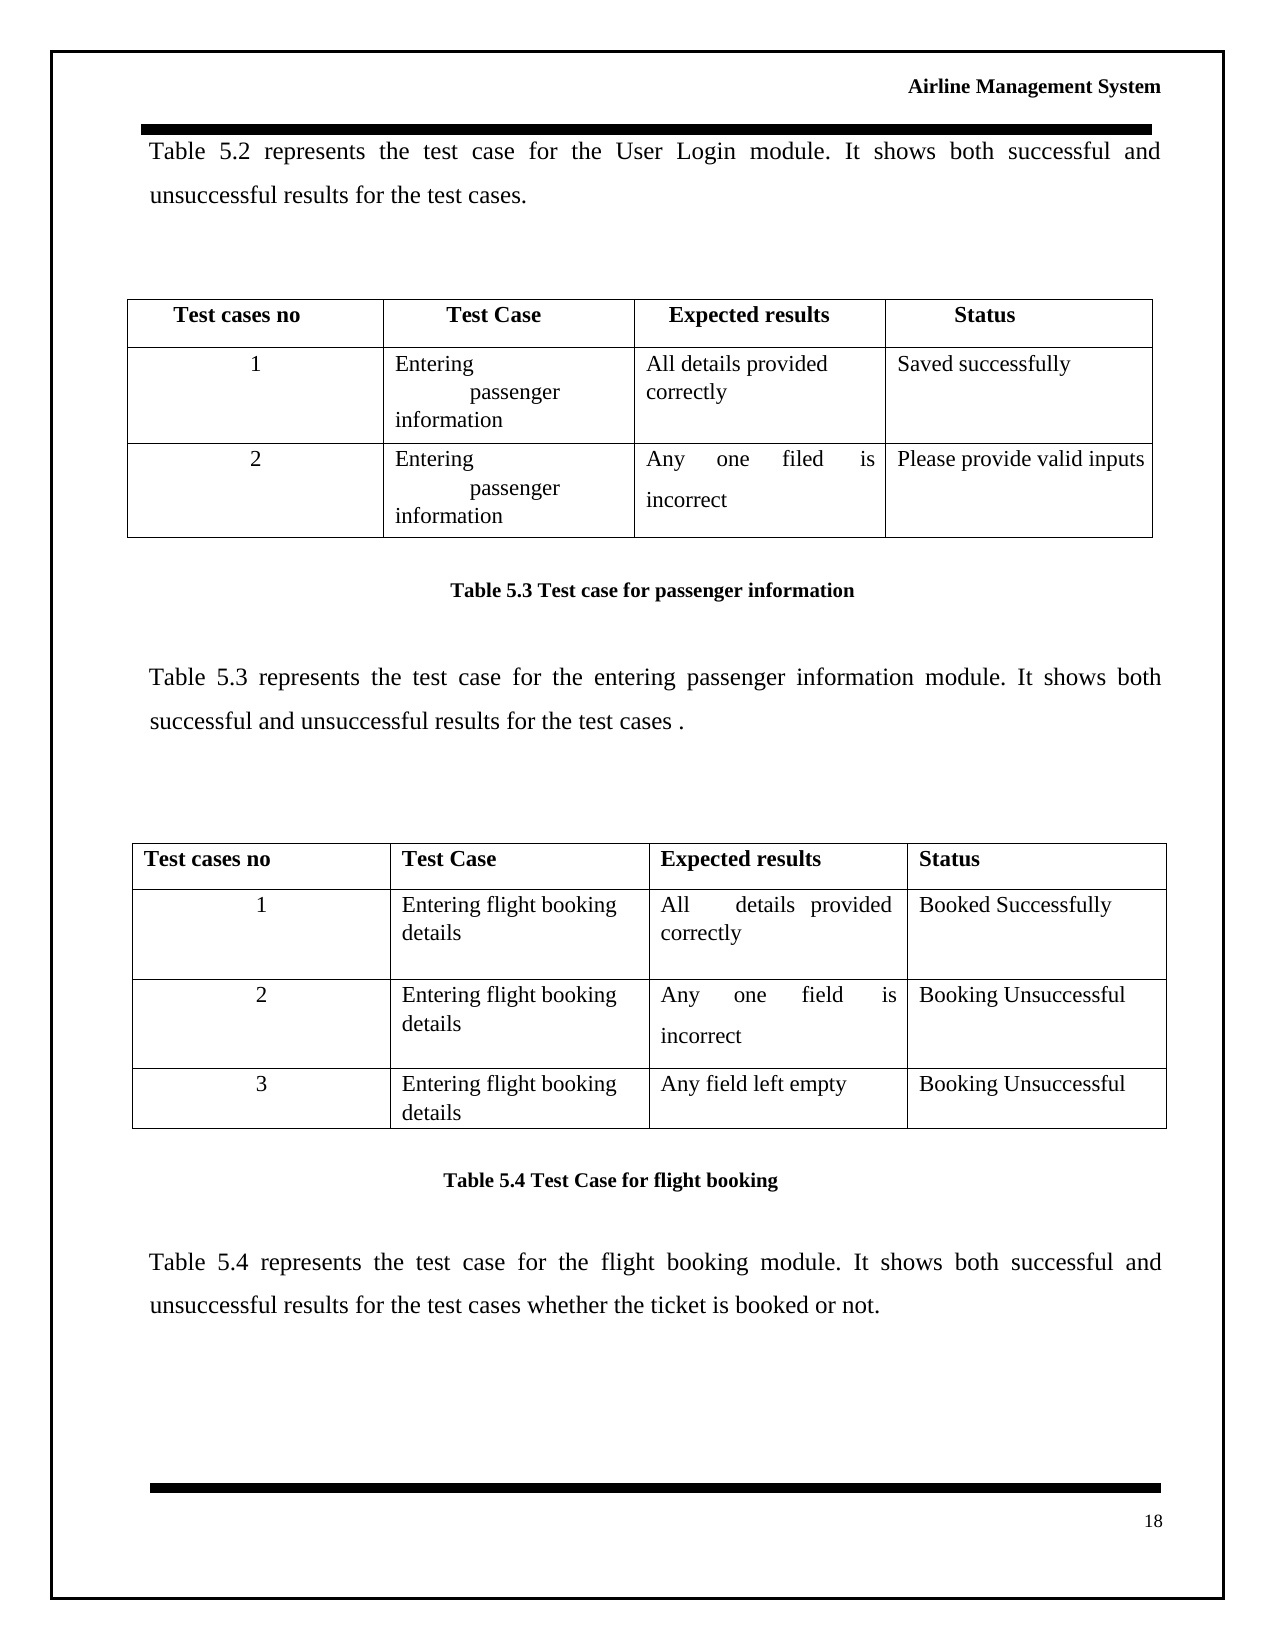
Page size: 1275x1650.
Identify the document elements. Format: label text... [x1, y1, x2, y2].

text Table 5.3 represents the test case for the entering passenger information module. It shows both successful and unsuccessful results for the test cases . [148, 662, 1162, 734]
table_cell Any field left empty [650, 1069, 907, 1127]
text Table 5.4 Test Case for flight booking [443, 1168, 1163, 1192]
table_cell 1 [133, 890, 390, 979]
table_cell Please provide valid inputs [886, 444, 1152, 537]
table_cell Booked Successfully [908, 890, 1166, 979]
table_header Expected results [650, 844, 907, 888]
table_cell 1 [128, 348, 383, 443]
table_cell Entering passenger information [384, 444, 634, 537]
table_cell Entering passenger information [384, 348, 634, 443]
text Table 5.2 represents the test case for the User Login module. It shows both successful and unsuccessful results for the test cases. [148, 136, 1162, 209]
table_header Test Case [384, 300, 634, 347]
table_cell All details provided correctly [635, 348, 885, 443]
table_header Status [886, 300, 1152, 347]
table_header Status [908, 844, 1166, 888]
table_cell All details provided correctly [650, 890, 907, 979]
text Table 5.4 represents the test case for the flight booking module. It shows both successful and unsuccessful results for the test cases whether the ticket is booked or not. [148, 1247, 1162, 1319]
table_cell 2 [133, 980, 390, 1068]
table_cell Entering flight booking details [391, 890, 649, 979]
table_cell 2 [128, 444, 383, 537]
table_cell Booking Unsuccessful [908, 1069, 1166, 1127]
table_cell Entering flight booking details [391, 980, 649, 1068]
table_cell Booking Unsuccessful [908, 980, 1166, 1068]
table_cell Any one field is incorrect [650, 980, 907, 1068]
table_header Expected results [635, 300, 885, 347]
text Table 5.3 Test case for passenger information [153, 578, 1152, 602]
table_cell Entering flight booking details [391, 1069, 649, 1127]
table_cell Saved successfully [886, 348, 1152, 443]
table_cell 3 [133, 1069, 390, 1127]
table_header Test Case [391, 844, 649, 888]
table_header Test cases no [133, 844, 390, 888]
table_header Test cases no [128, 300, 383, 347]
table_cell Any one filed is incorrect [635, 444, 885, 537]
